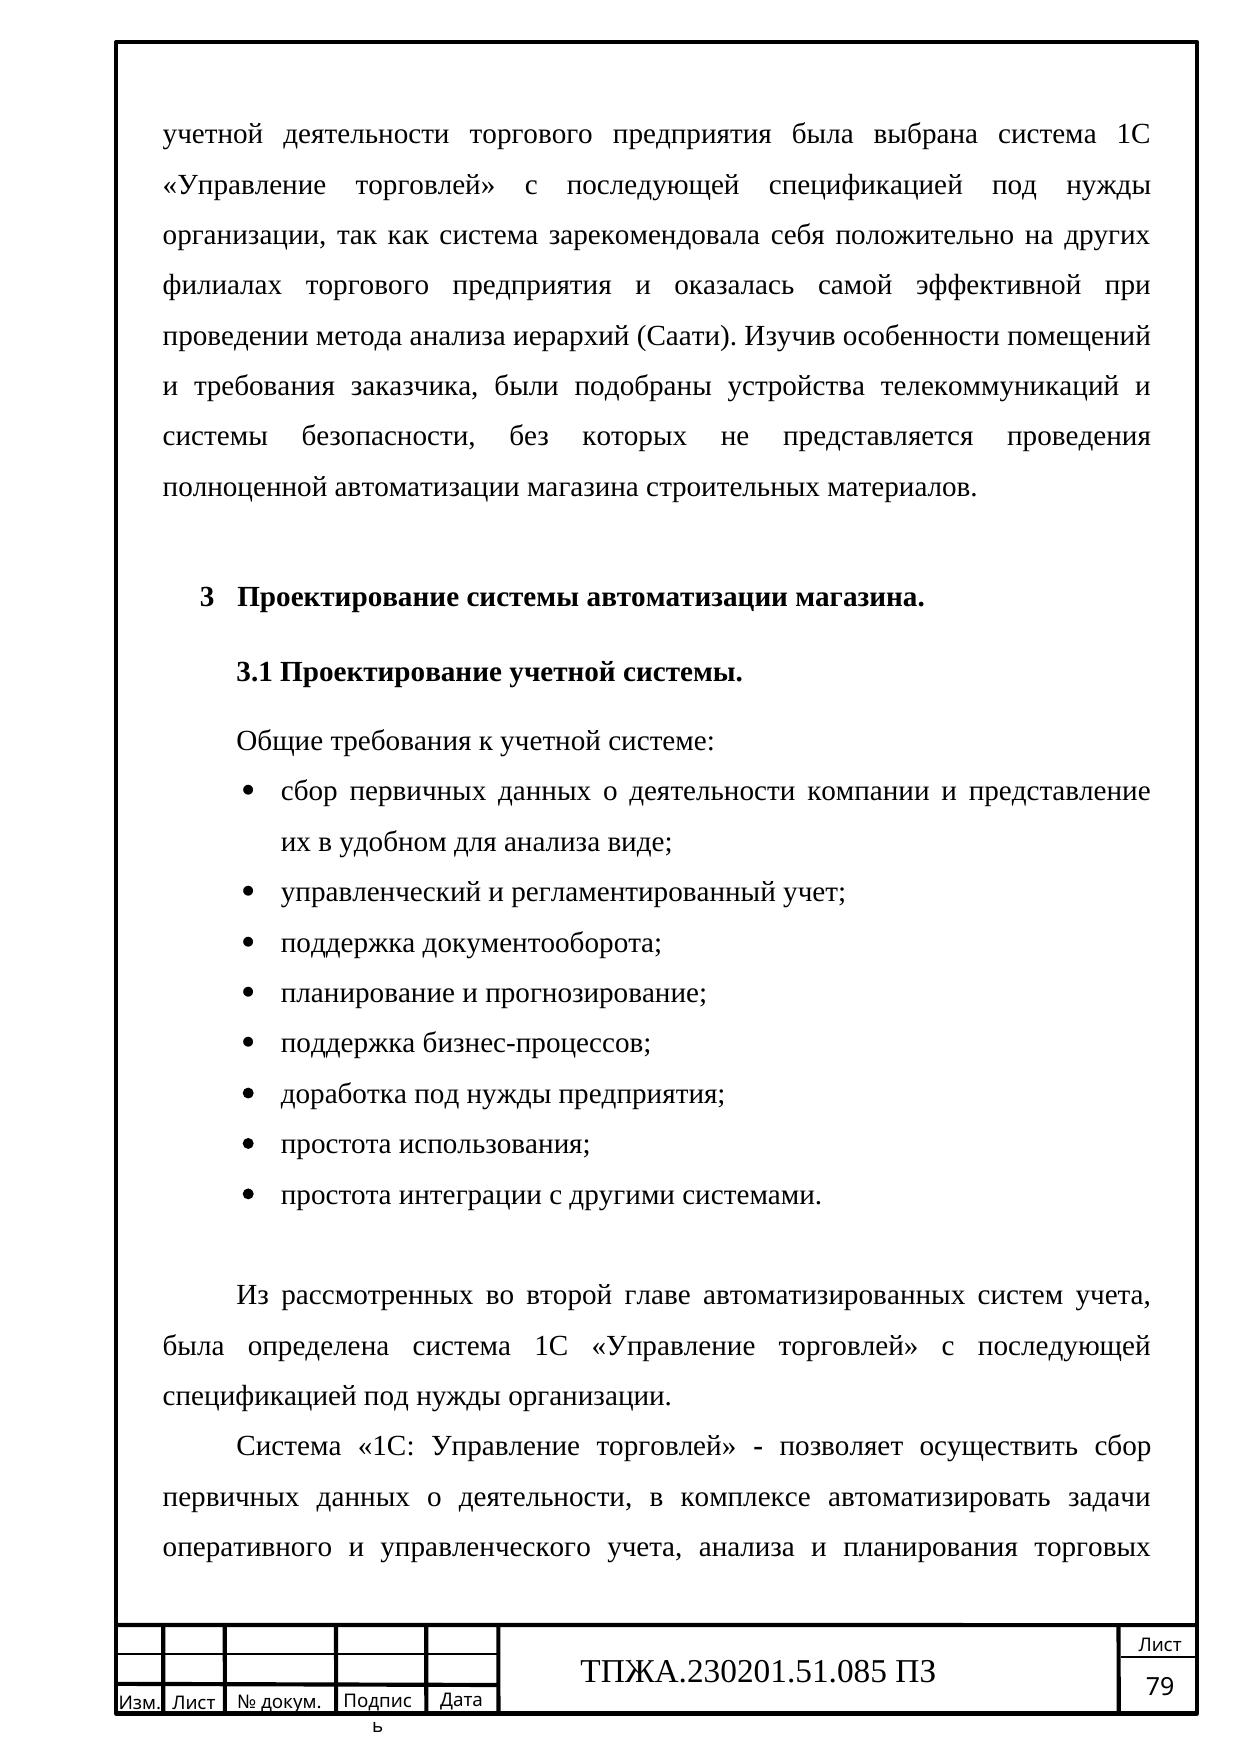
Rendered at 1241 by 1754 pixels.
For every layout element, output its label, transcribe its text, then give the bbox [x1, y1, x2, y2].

subtitle Проектирование системы автоматизации магазина. [199, 579, 1152, 612]
list сбор первичных данных о деятельности компании и представление их в удобном для анализа виде; [243, 773, 1152, 857]
list простота использования; [243, 1126, 1152, 1160]
text Из рассмотренных во второй главе автоматизированных систем учета, была определена система 1С «Управление торговлей» с последующей спецификацией под нужды организации. [162, 1277, 1152, 1412]
list планирование и прогнозирование; [243, 975, 1152, 1009]
list управленческий и регламентированный учет; [243, 874, 1152, 908]
list поддержка бизнес-процессов; [243, 1026, 1152, 1059]
list простота интеграции с другими системами. [243, 1177, 1152, 1210]
list доработка под нужды предприятия; [243, 1076, 1152, 1109]
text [162, 1428, 1152, 1563]
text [162, 117, 1152, 502]
subtitle 3.1 Проектирование учетной системы. [236, 654, 1152, 688]
text Общие требования к учетной системе: [162, 723, 1152, 757]
list поддержка документооборота; [243, 925, 1152, 958]
